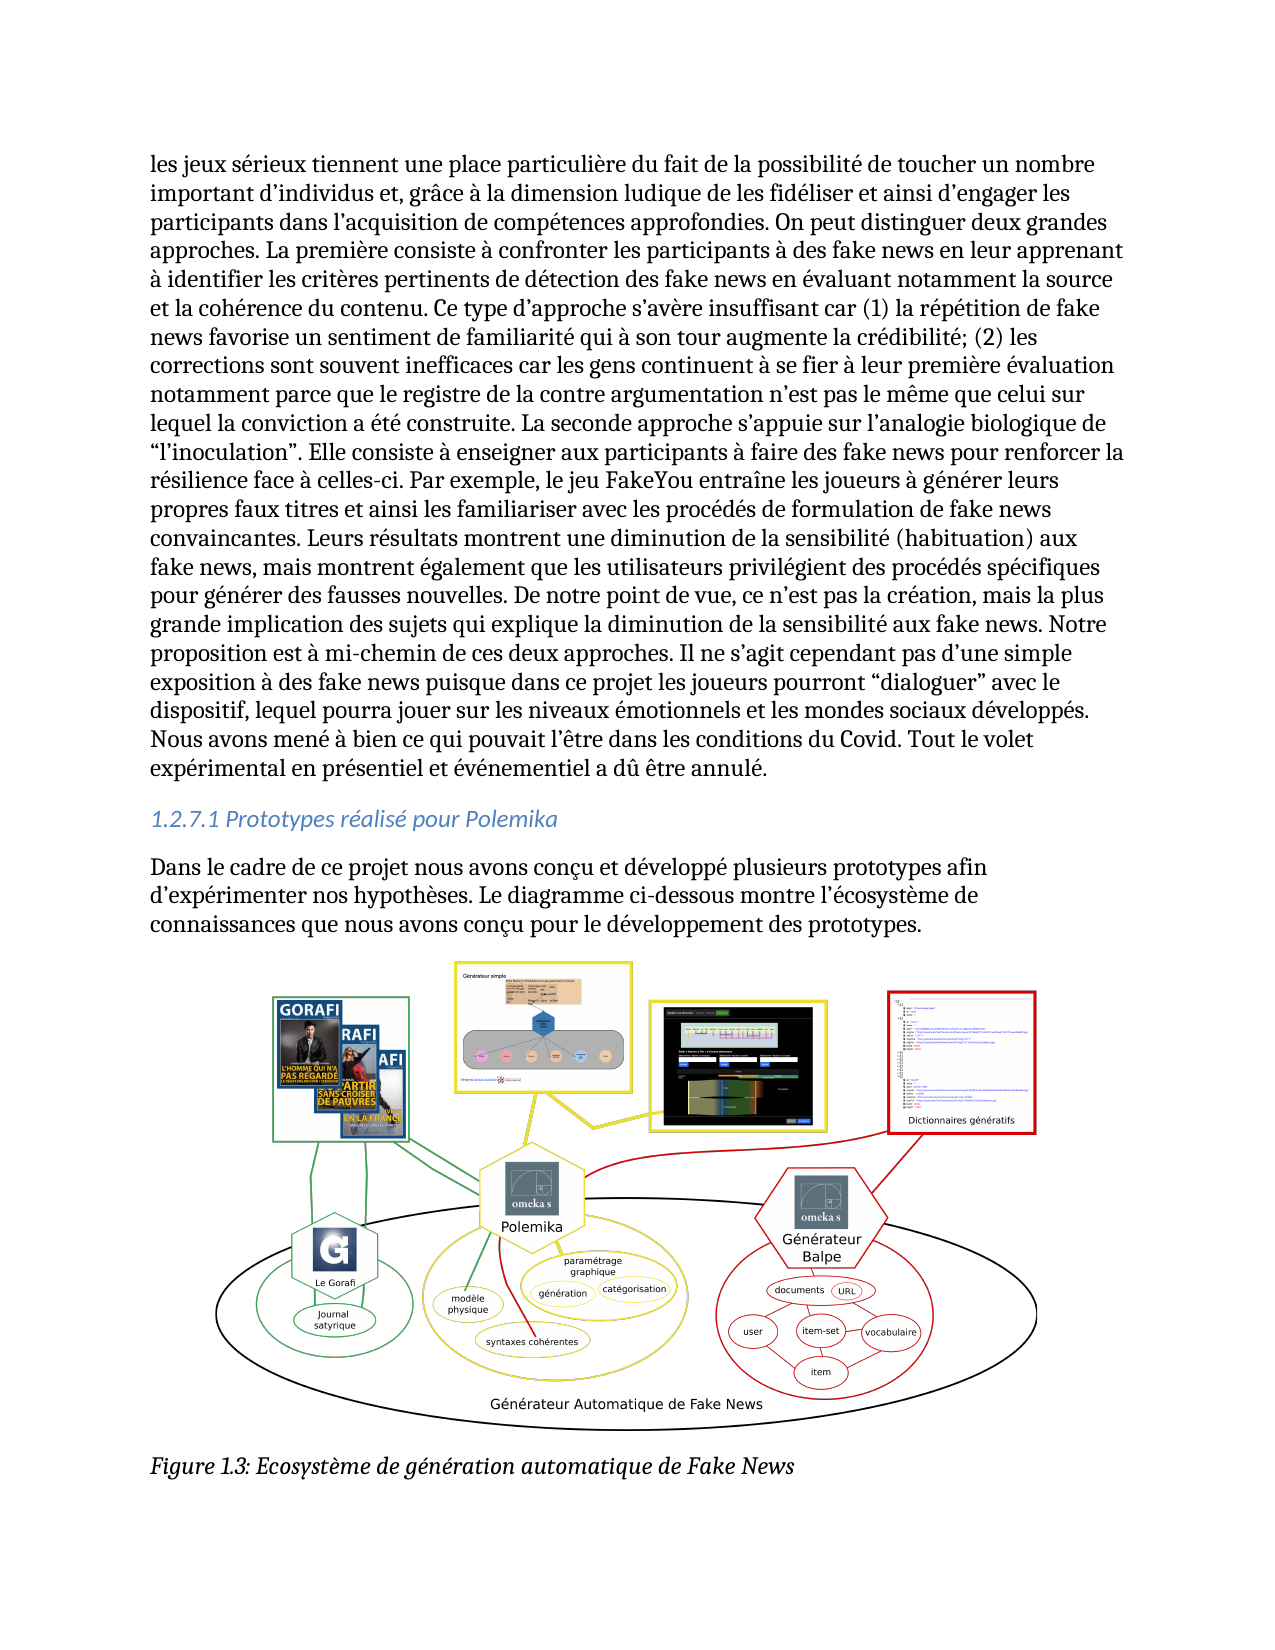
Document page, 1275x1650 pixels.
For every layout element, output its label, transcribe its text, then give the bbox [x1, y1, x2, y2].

picture [215, 961, 1038, 1431]
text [150, 150, 1125, 782]
table_header Figure 1.3: Ecosystème de génération automatique de Fake News [139, 958, 1114, 1493]
text Dans le cadre de ce projet nous avons conçu et développé plusieurs prototypes afin d’expérimenter nos hypothèses. Le diagramme ci-dessous montre l’écosystème de connaissances que nous avons conçu pour le développement des prototypes. [150, 853, 1125, 939]
subtitle 1.2.7.1 Prototypes réalisé pour Polemika [150, 803, 1125, 834]
